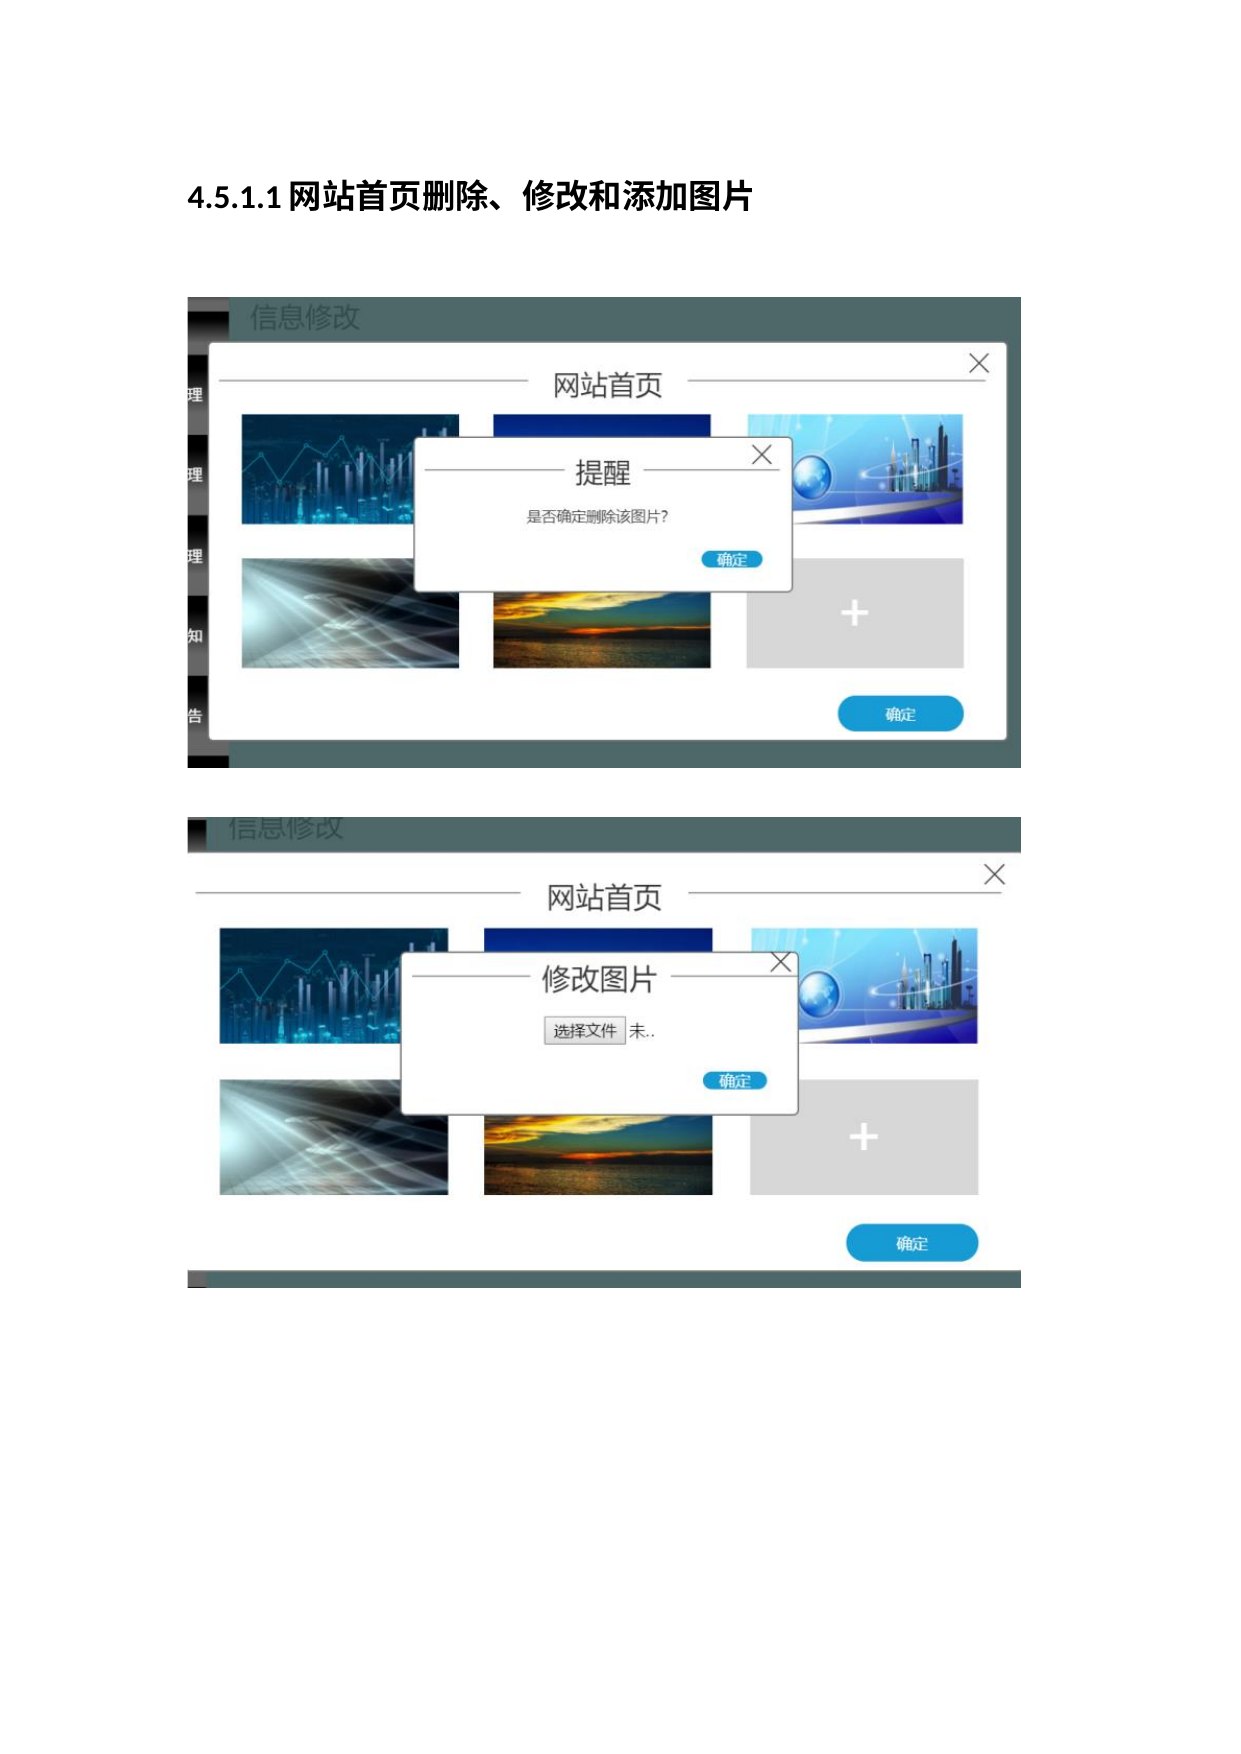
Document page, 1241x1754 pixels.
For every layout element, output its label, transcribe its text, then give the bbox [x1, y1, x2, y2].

subtitle 4.5.1.1网站首页删除、修改和添加图片 [187, 162, 1053, 227]
picture [187, 817, 1021, 1288]
picture [187, 297, 1021, 768]
